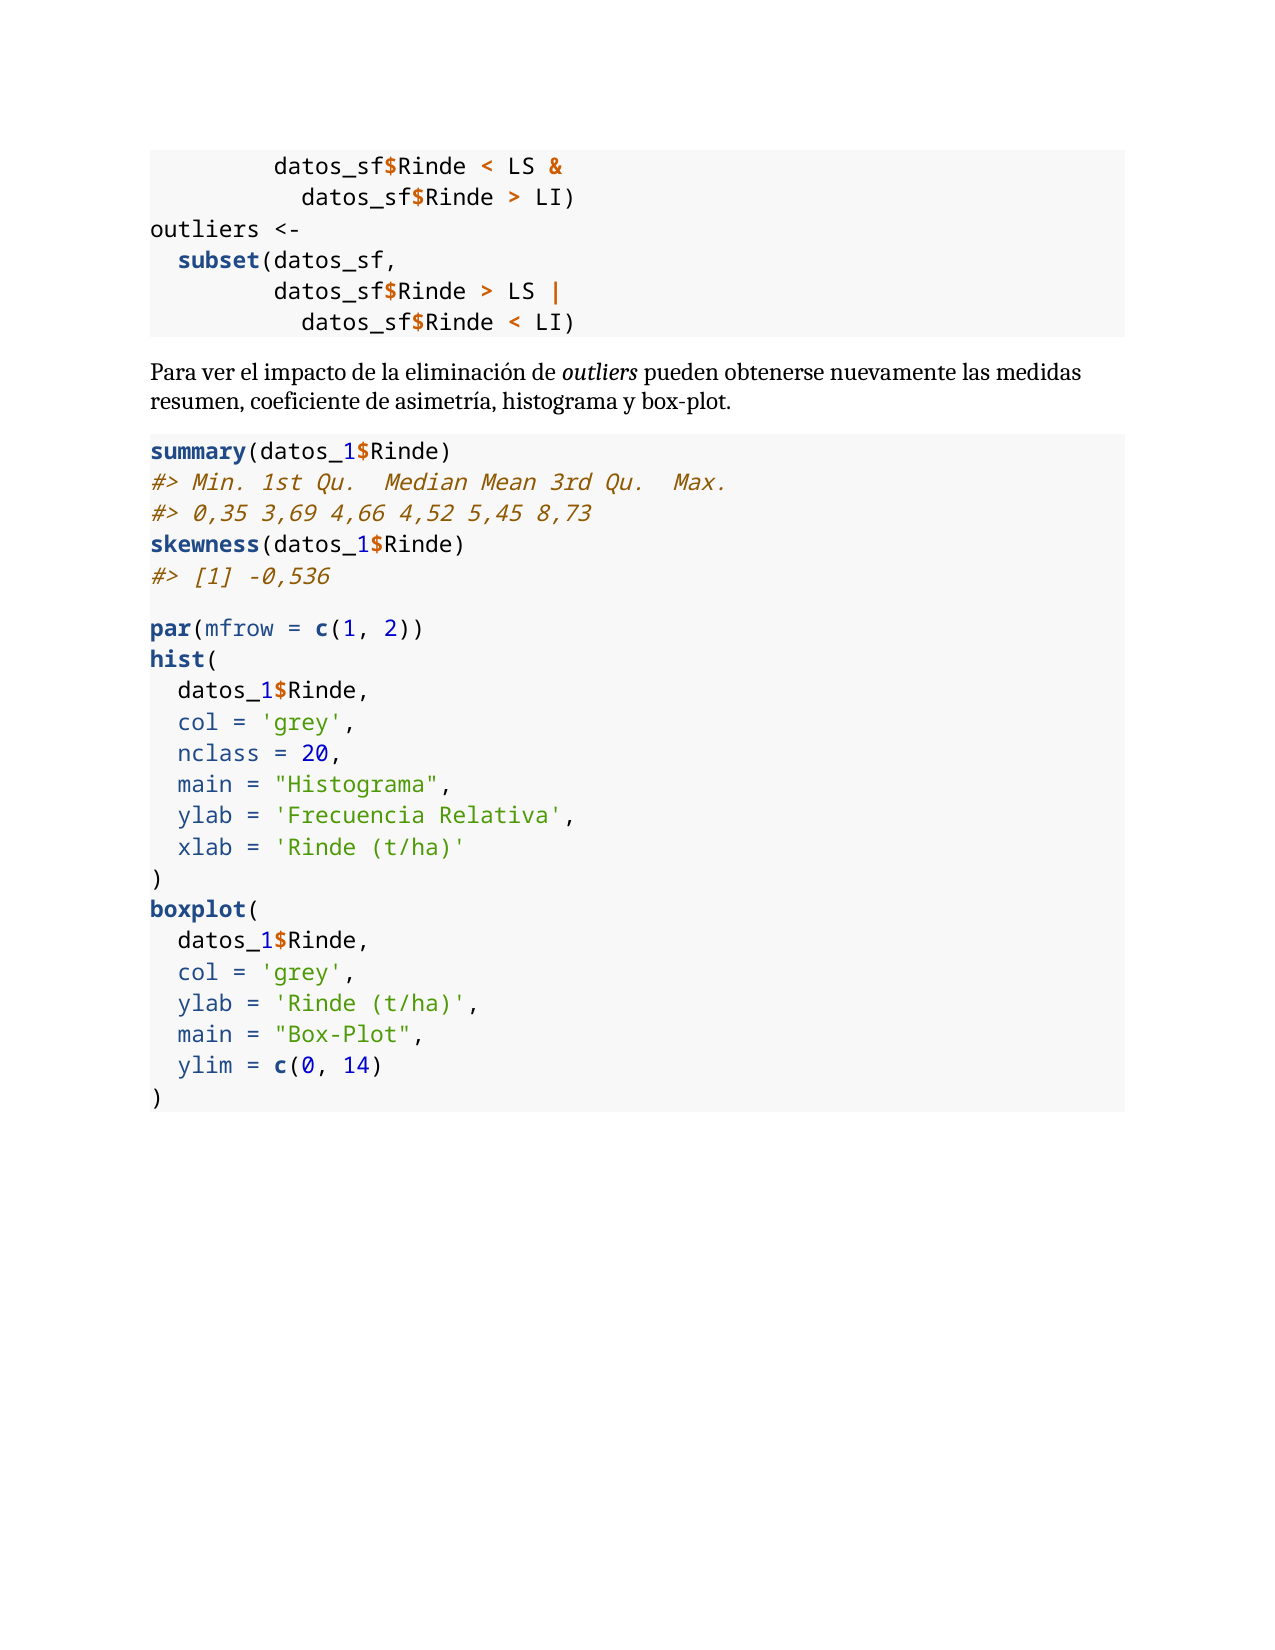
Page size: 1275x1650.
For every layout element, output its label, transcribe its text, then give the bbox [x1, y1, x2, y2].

text summary(datos_1$Rinde) #> Min. 1st Qu. Median Mean 3rd Qu. Max. #> 0,35 3,69 4,66 4,52 5,45 8,73 skewness(datos_1$Rinde) #> [1] -0,536 [150, 434, 1125, 591]
text par(mfrow = c(1, 2)) hist( datos_1$Rinde, col = 'grey', nclass = 20, main = "Histograma", ylab = 'Frecuencia Relativa', xlab = 'Rinde (t/ha)' ) boxplot( datos_1$Rinde, col = 'grey', ylab = 'Rinde (t/ha)', main = "Box-Plot", ylim = c(0, 14) ) [164, 612, 1125, 1112]
text Para ver el impacto de la eliminación de outliers pueden obtenerse nuevamente las medidas resumen, coeficiente de asimetría, histograma y box-plot. [150, 358, 1125, 416]
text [150, 150, 1125, 337]
